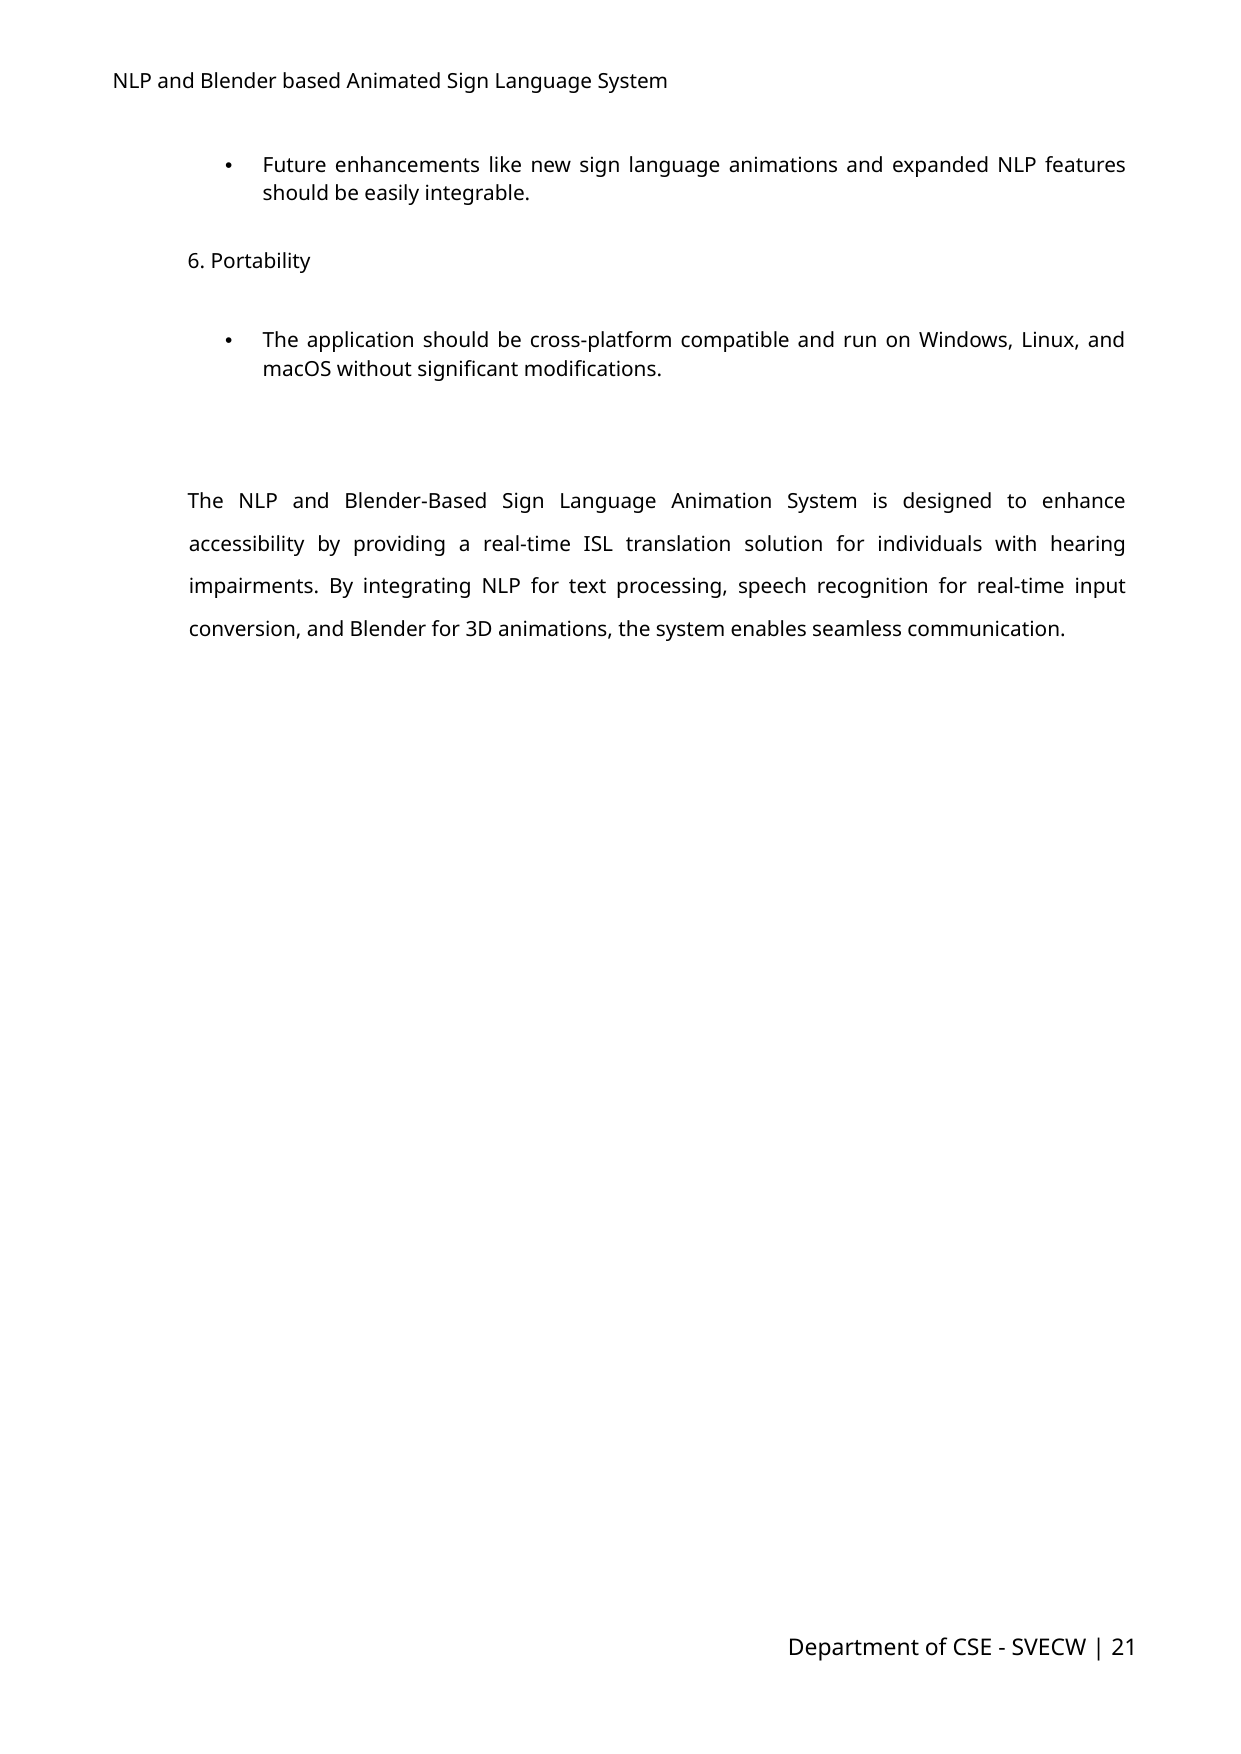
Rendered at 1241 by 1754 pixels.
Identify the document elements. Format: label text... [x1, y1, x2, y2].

list Future enhancements like new sign language animations and expanded NLP features should be easily integrable. [225, 150, 1127, 207]
list The application should be cross-platform compatible and run on Windows, Linux, and macOS without significant modifications. [225, 325, 1127, 382]
text The NLP and Blender-Based Sign Language Animation System is designed to enhance accessibility by providing a real-time ISL translation solution for individuals with hearing impairments. By integrating NLP for text processing, speech recognition for real-time input conversion, and Blender for 3D animations, the system enables seamless communication. [187, 486, 1127, 643]
text 6. Portability [187, 246, 1127, 275]
